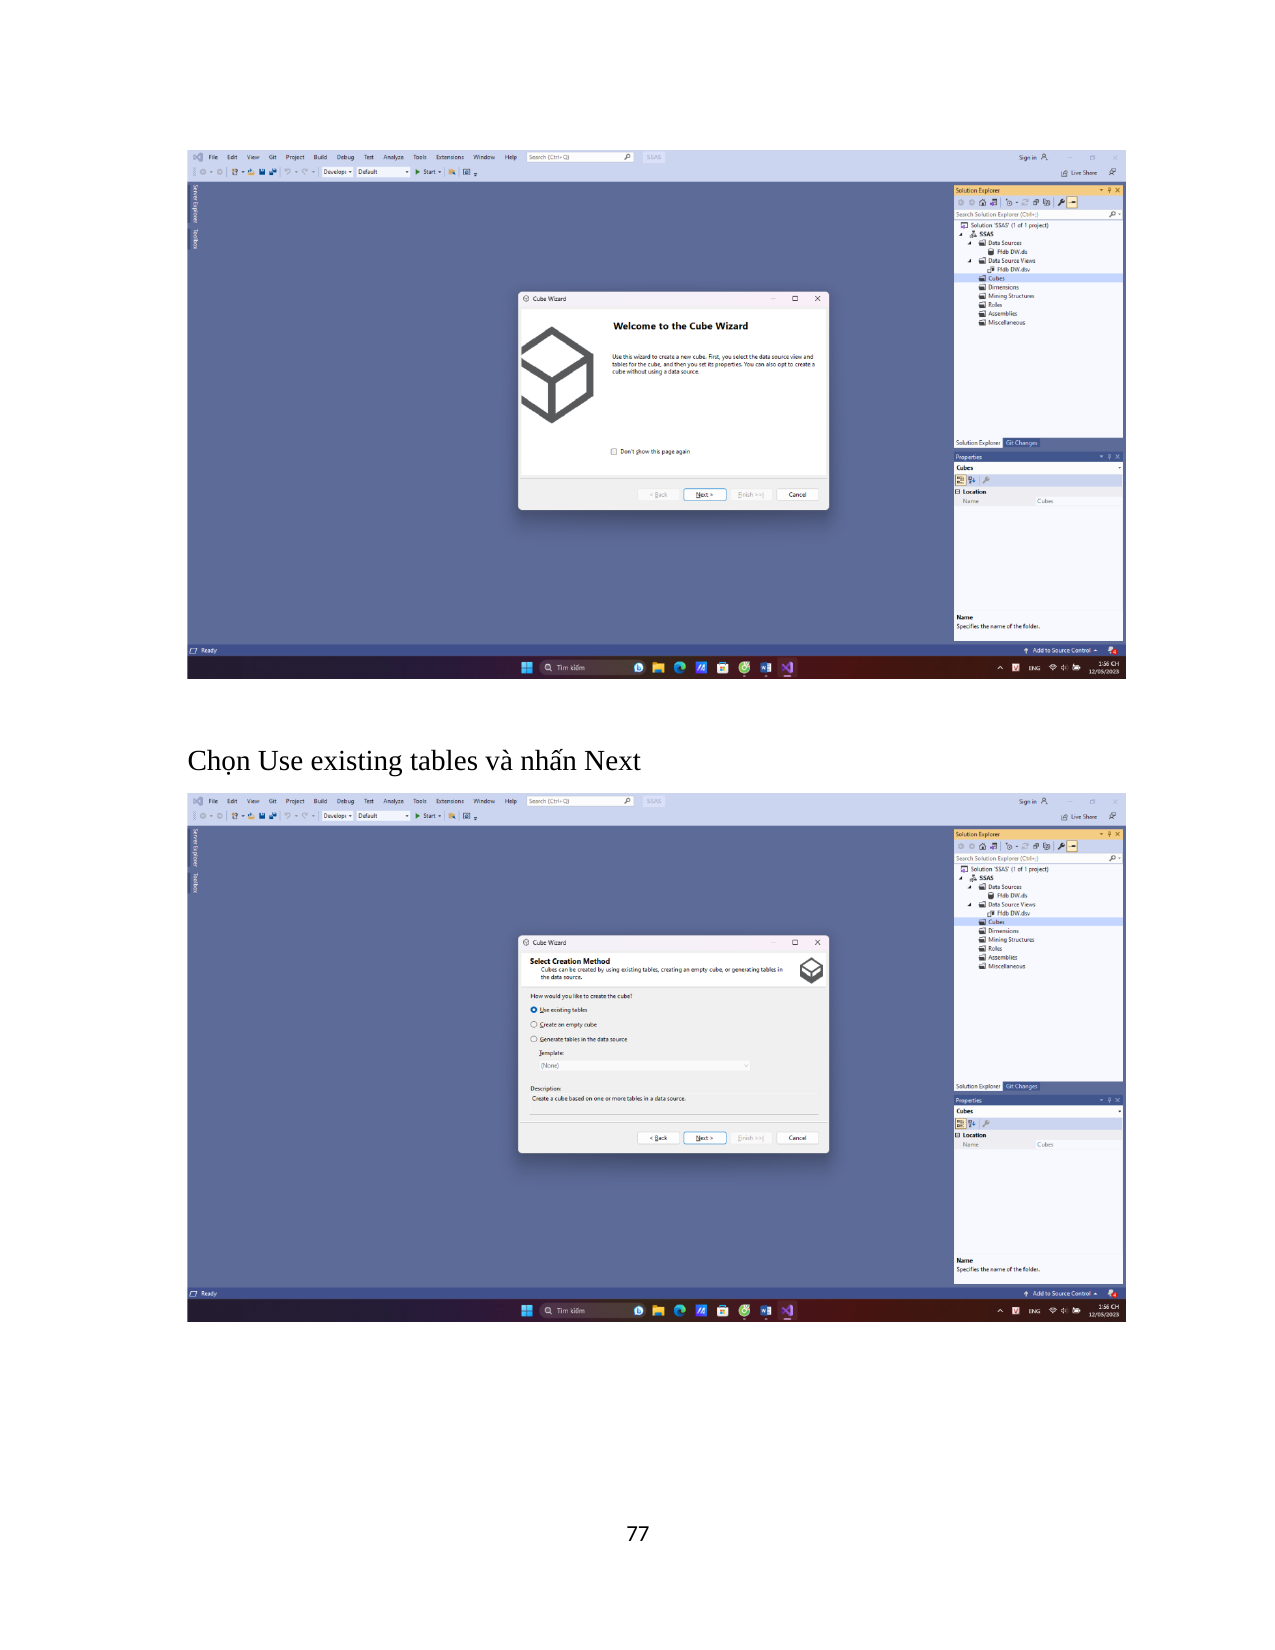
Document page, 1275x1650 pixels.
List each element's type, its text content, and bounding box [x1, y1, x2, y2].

picture [187, 793, 1126, 1322]
picture [187, 150, 1126, 679]
text Chọn Use existing tables và nhấn Next [187, 743, 1125, 777]
